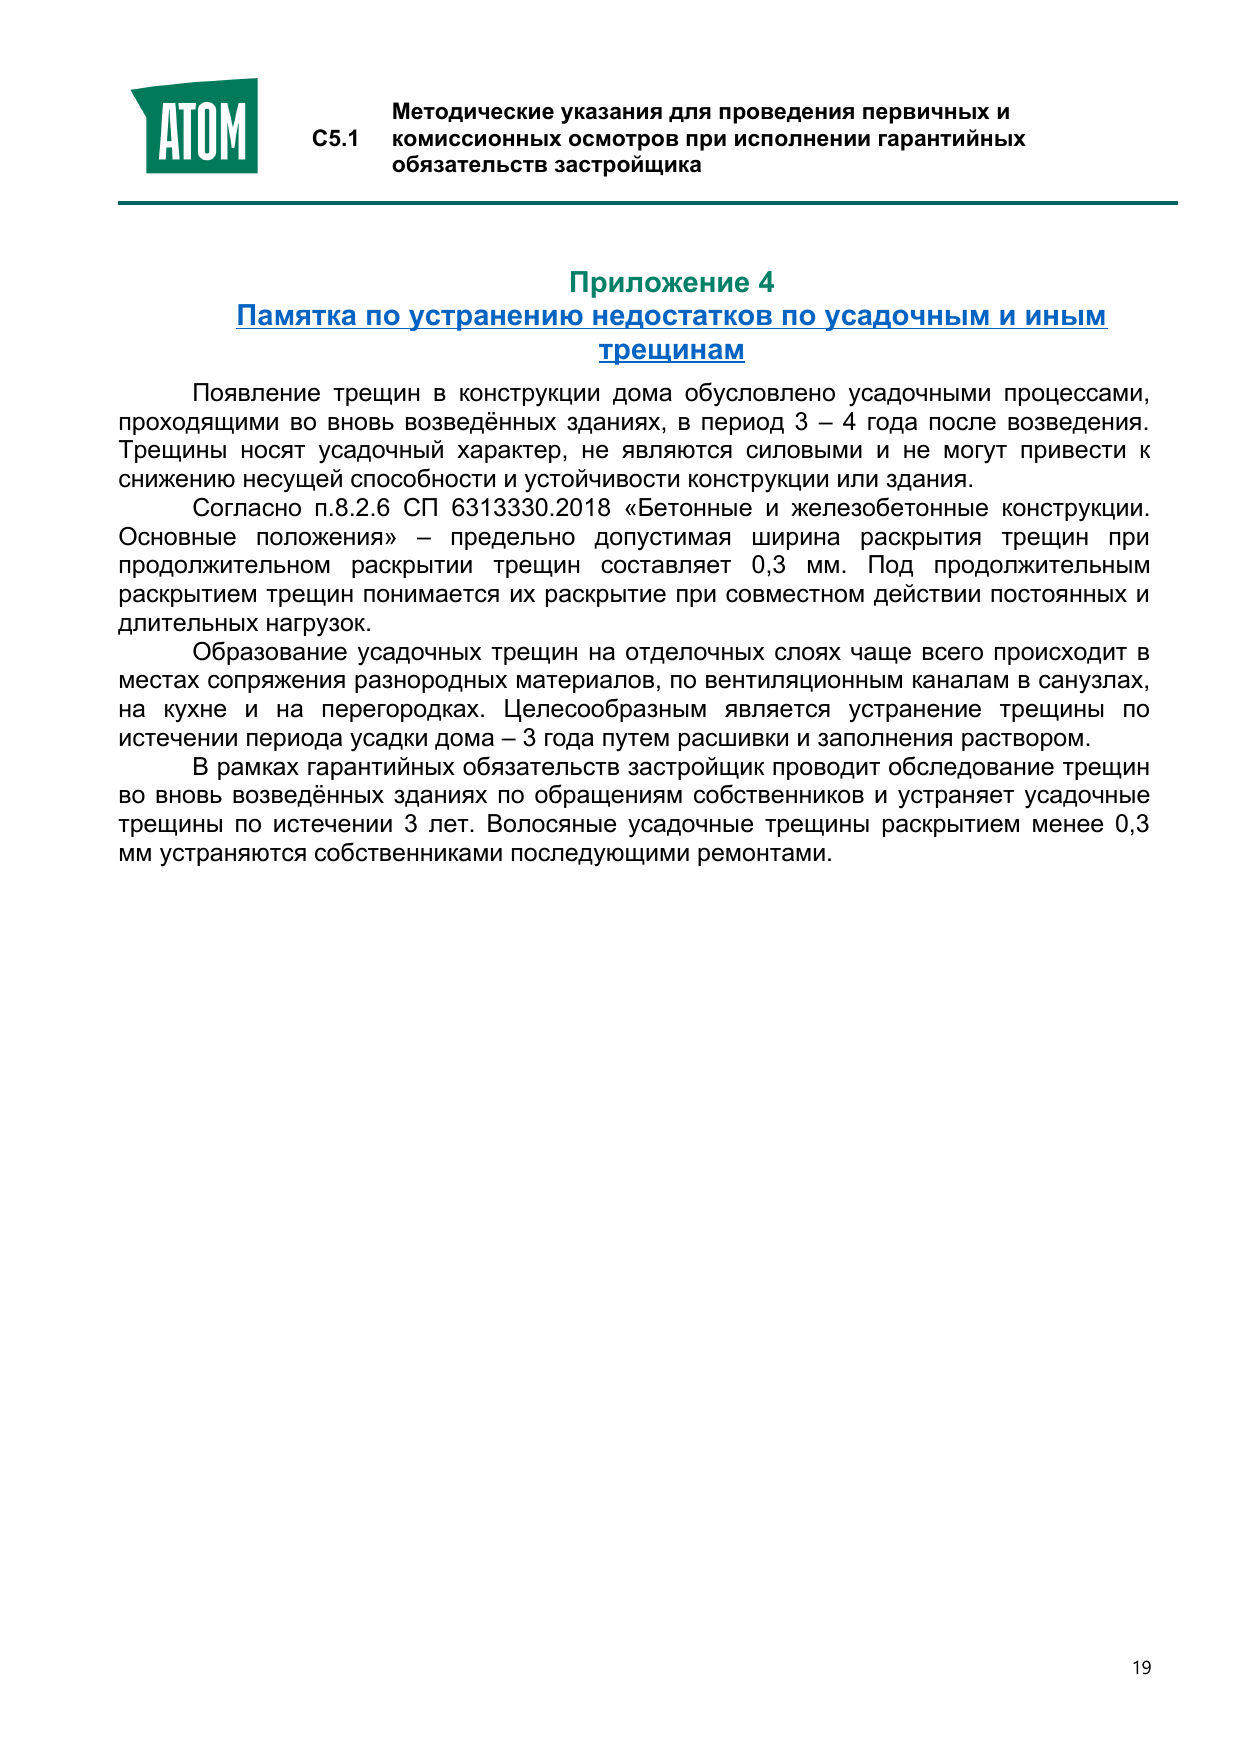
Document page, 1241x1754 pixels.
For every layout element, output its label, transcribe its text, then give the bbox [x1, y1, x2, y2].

subtitle Приложение 4 Памятка по устранению недостатков по усадочным и иным трещинам [192, 265, 1152, 366]
text Появление трещин в конструкции дома обусловлено усадочными процессами, проходящими во вновь возведённых зданиях, в период 3 – 4 года после возведения. Трещины носят усадочный характер, не являются силовыми и не могут привести к снижению несущей способности и устойчивости конструкции или здания. [118, 378, 1152, 493]
text Согласно п.8.2.6 СП 6313330.2018 «Бетонные и железобетонные конструкции. Основные положения» – предельно допустимая ширина раскрытия трещин при продолжительном раскрытии трещин составляет 0,3 мм. Под продолжительным раскрытием трещин понимается их раскрытие при совместном действии постоянных и длительных нагрузок. [118, 493, 1152, 637]
text В рамках гарантийных обязательств застройщик проводит обследование трещин во вновь возведённых зданиях по обращениям собственников и устраняет усадочные трещины по истечении 3 лет. Волосяные усадочные трещины раскрытием менее 0,3 мм устраняются собственниками последующими ремонтами. [118, 752, 1152, 867]
picture [129, 75, 261, 176]
text Образование усадочных трещин на отделочных слоях чаще всего происходит в местах сопряжения разнородных материалов, по вентиляционным каналам в санузлах, на кухне и на перегородках. Целесообразным является устранение трещины по истечении периода усадки дома – 3 года путем расшивки и заполнения раствором. [118, 637, 1152, 752]
